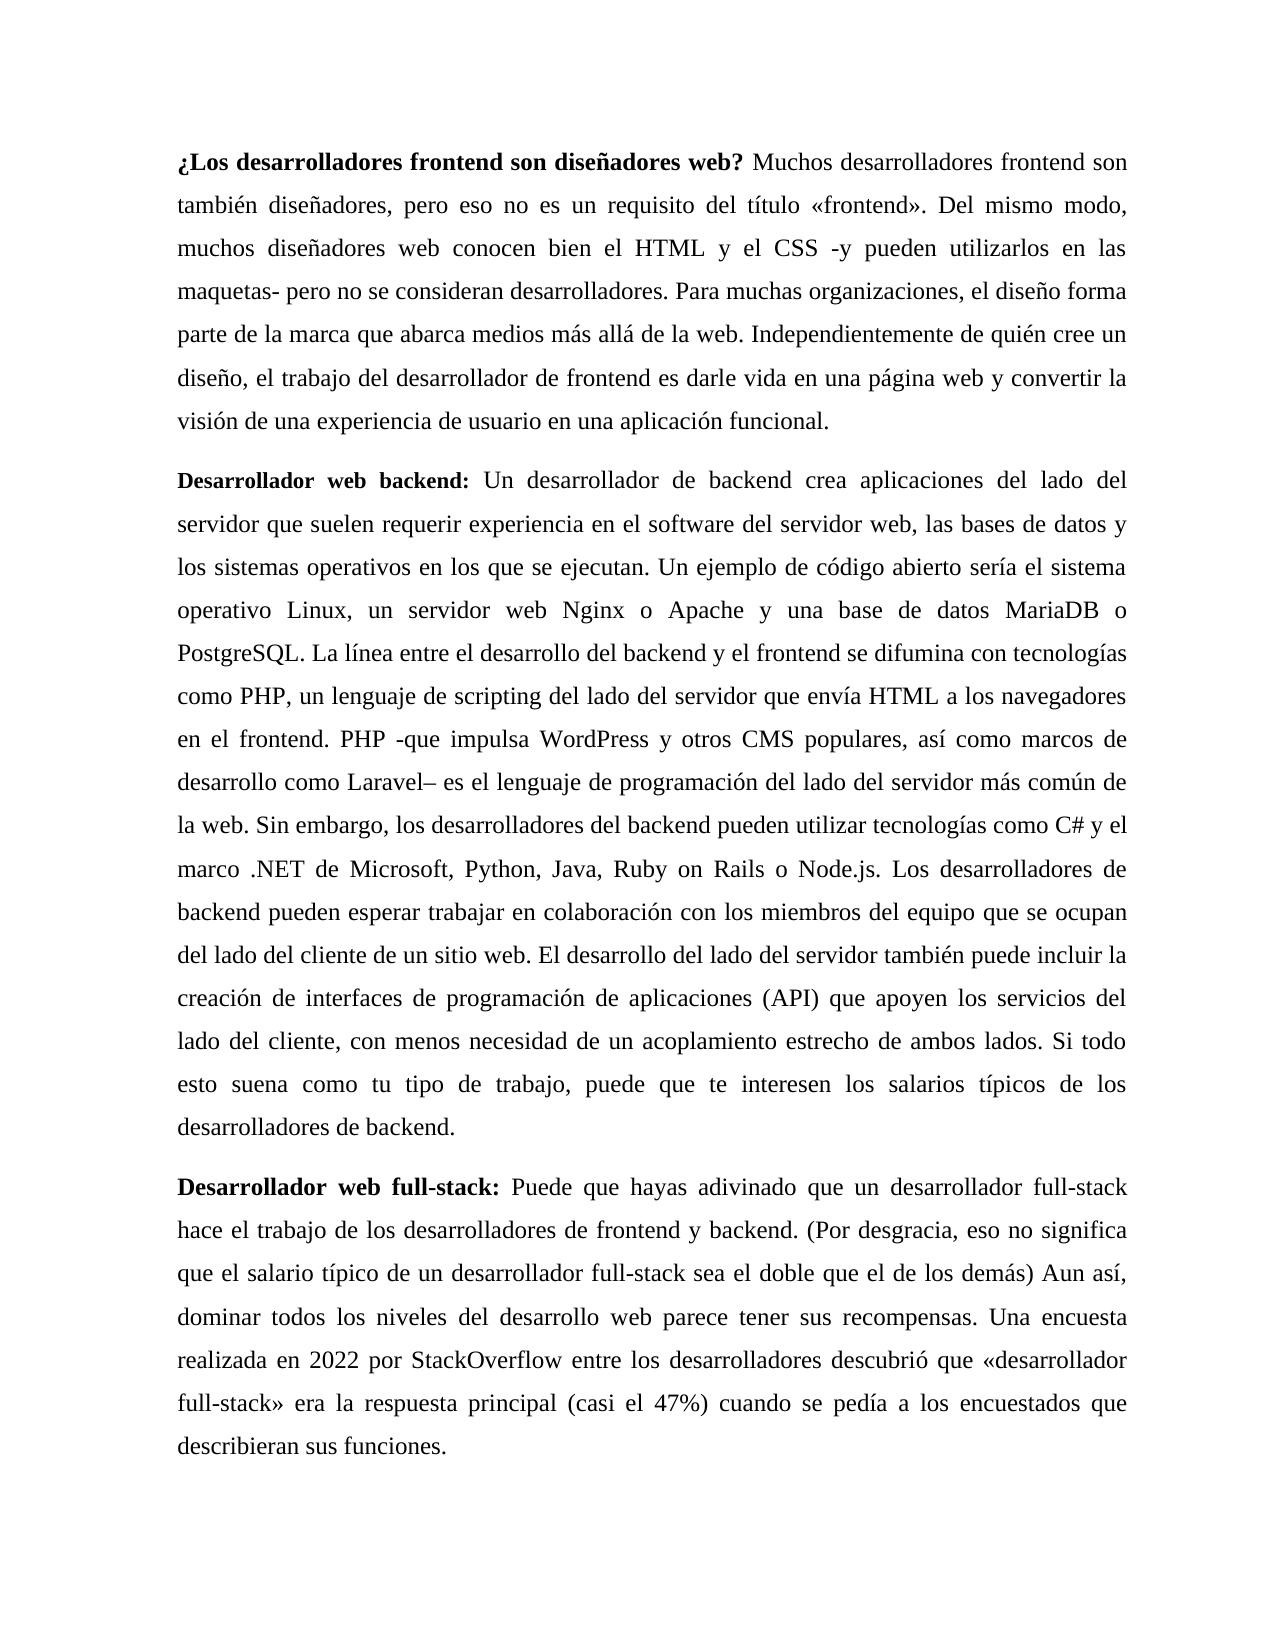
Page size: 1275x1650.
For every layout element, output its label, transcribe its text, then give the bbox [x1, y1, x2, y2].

text ¿Los desarrolladores frontend son diseñadores web? Muchos desarrolladores frontend son también diseñadores, pero eso no es un requisito del título «frontend». Del mismo modo, muchos diseñadores web conocen bien el HTML y el CSS -y pueden utilizarlos en las maquetas- pero no se consideran desarrolladores. Para muchas organizaciones, el diseño forma parte de la marca que abarca medios más allá de la web. Independientemente de quién cree un diseño, el trabajo del desarrollador de frontend es darle vida en una página web y convertir la visión de una experiencia de usuario en una aplicación funcional. [177, 147, 1128, 434]
text Desarrollador web backend: Un desarrollador de backend crea aplicaciones del lado del servidor que suelen requerir experiencia en el software del servidor web, las bases de datos y los sistemas operativos en los que se ejecutan. Un ejemplo de código abierto sería el sistema operativo Linux, un servidor web Nginx o Apache y una base de datos MariaDB o PostgreSQL. La línea entre el desarrollo del backend y el frontend se difumina con tecnologías como PHP, un lenguaje de scripting del lado del servidor que envía HTML a los navegadores en el frontend. PHP -que impulsa WordPress y otros CMS populares, así como marcos de desarrollo como Laravel– es el lenguaje de programación del lado del servidor más común de la web. Sin embargo, los desarrolladores del backend pueden utilizar tecnologías como C# y el marco .NET de Microsoft, Python, Java, Ruby on Rails o Node.js. Los desarrolladores de backend pueden esperar trabajar en colaboración con los miembros del equipo que se ocupan del lado del cliente de un sitio web. El desarrollo del lado del servidor también puede incluir la creación de interfaces de programación de aplicaciones (API) que apoyen los servicios del lado del cliente, con menos necesidad de un acoplamiento estrecho de ambos lados. Si todo esto suena como tu tipo de trabajo, puede que te interesen los salarios típicos de los desarrolladores de backend. [177, 466, 1128, 1141]
text Desarrollador web full-stack: Puede que hayas adivinado que un desarrollador full-stack hace el trabajo de los desarrolladores de frontend y backend. (Por desgracia, eso no significa que el salario típico de un desarrollador full-stack sea el doble que el de los demás) Aun así, dominar todos los niveles del desarrollo web parece tener sus recompensas. Una encuesta realizada en 2022 por StackOverflow entre los desarrolladores descubrió que «desarrollador full-stack» era la respuesta principal (casi el 47%) cuando se pedía a los encuestados que describieran sus funciones. [177, 1172, 1128, 1460]
